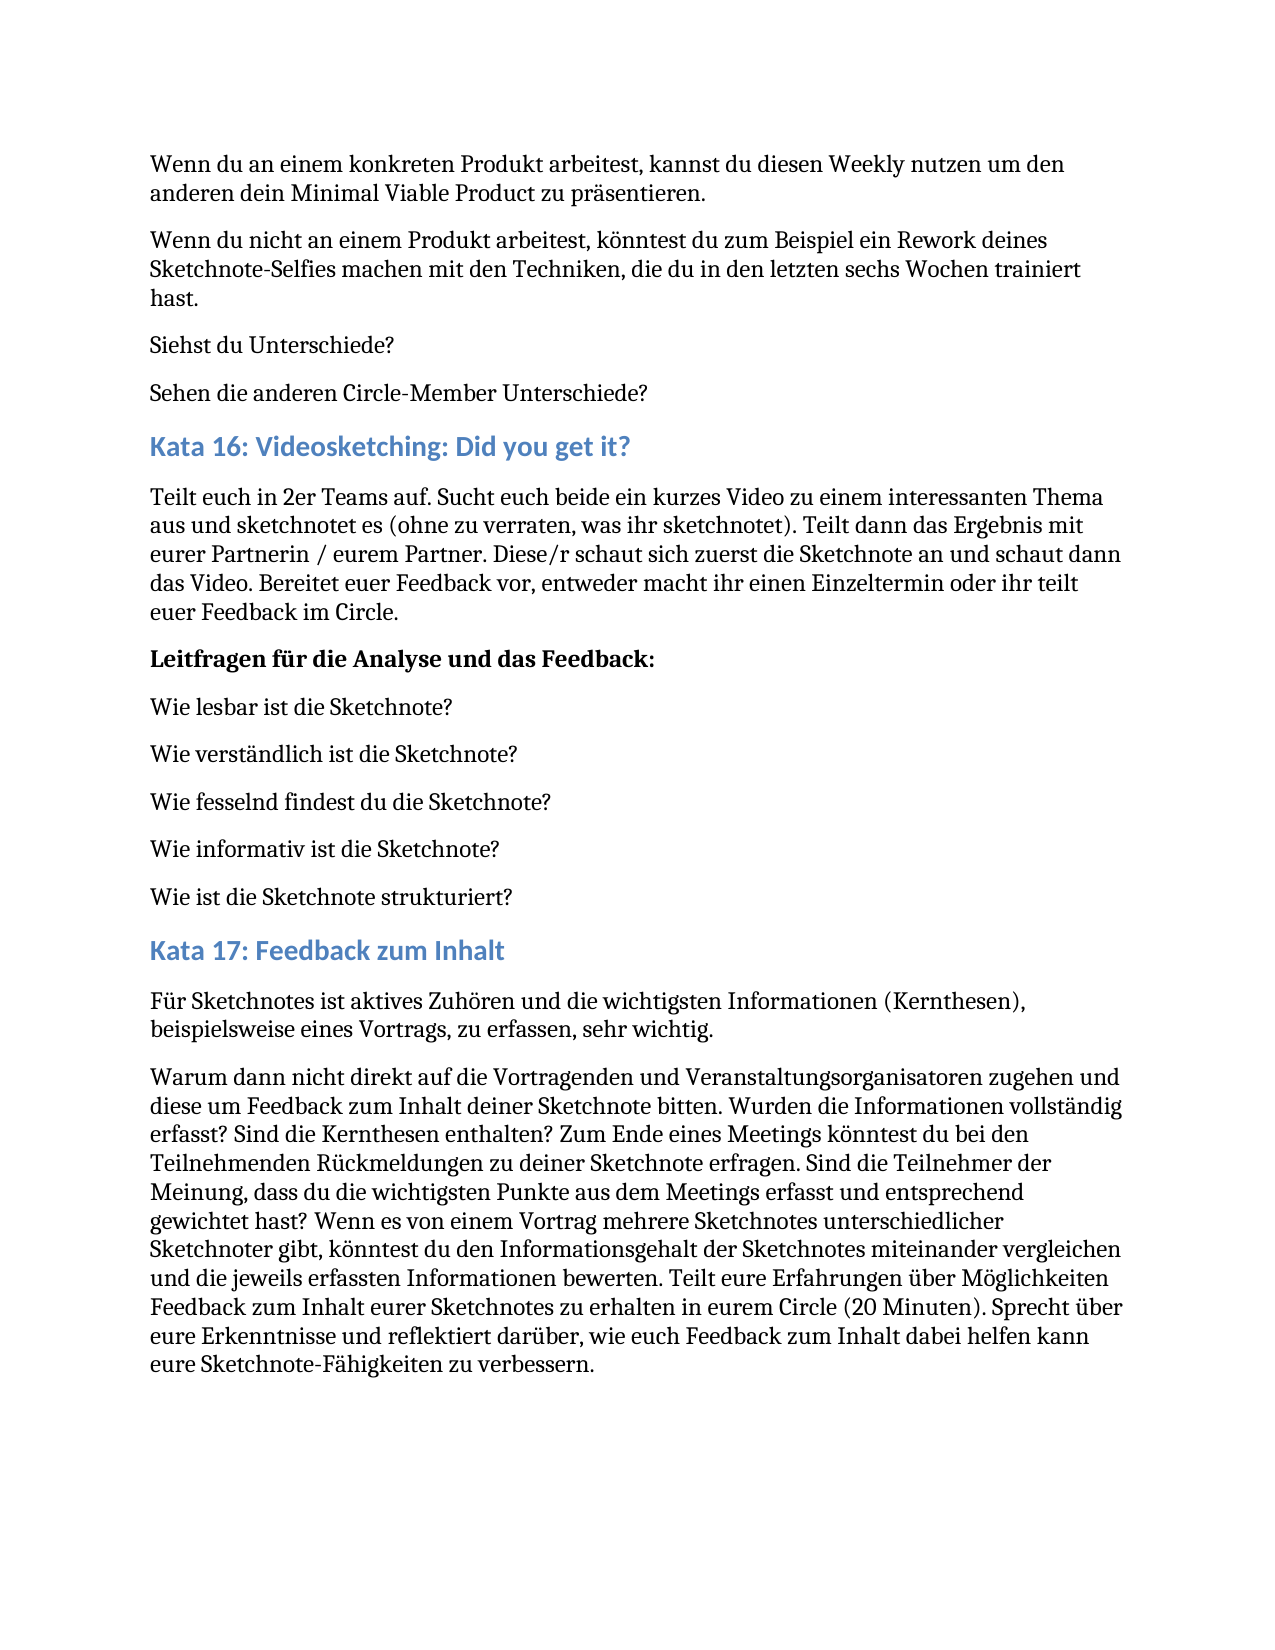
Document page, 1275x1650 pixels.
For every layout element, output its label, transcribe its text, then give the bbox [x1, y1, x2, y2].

text Wie ist die Sketchnote strukturiert? [150, 883, 1125, 911]
text Wie informativ ist die Sketchnote? [150, 835, 1125, 864]
subtitle Kata 17: Feedback zum Inhalt [150, 932, 1125, 968]
text Wie fesselnd findest du die Sketchnote? [150, 788, 1125, 816]
text Siehst du Unterschiede? [150, 331, 1125, 360]
text Wie lesbar ist die Sketchnote? [150, 693, 1125, 721]
text Sehen die anderen Circle-Member Unterschiede? [150, 379, 1125, 407]
text Wenn du an einem konkreten Produkt arbeitest, kannst du diesen Weekly nutzen um den anderen dein Minimal Viable Product zu präsentieren. [150, 150, 1125, 207]
text Wie verständlich ist die Sketchnote? [150, 740, 1125, 769]
text Teilt euch in 2er Teams auf. Sucht euch beide ein kurzes Video zu einem interessanten Thema aus und sketchnotet es (ohne zu verraten, was ihr sketchnotet). Teilt dann das Ergebnis mit eurer Partnerin / eurem Partner. Diese/r schaut sich zuerst die Sketchnote an und schaut dann das Video. Bereitet euer Feedback vor, entweder macht ihr einen Einzeltermin oder ihr teilt euer Feedback im Circle. [150, 483, 1125, 626]
subtitle Kata 16: Videosketching: Did you get it? [150, 428, 1125, 464]
text Leitfragen für die Analyse und das Feedback: [150, 645, 1125, 674]
text Für Sketchnotes ist aktives Zuhören und die wichtigsten Informationen (Kernthesen), beispielsweise eines Vortrags, zu erfassen, sehr wichtig. [150, 987, 1125, 1044]
text Wenn du nicht an einem Produkt arbeitest, könntest du zum Beispiel ein Rework deines Sketchnote-Selfies machen mit den Techniken, die du in den letzten sechs Wochen trainiert hast. [150, 226, 1125, 312]
text Warum dann nicht direkt auf die Vortragenden und Veranstaltungsorganisatoren zugehen und diese um Feedback zum Inhalt deiner Sketchnote bitten. Wurden die Informationen vollständig erfasst? Sind die Kernthesen enthalten? Zum Ende eines Meetings könntest du bei den Teilnehmenden Rückmeldungen zu deiner Sketchnote erfragen. Sind die Teilnehmer der Meinung, dass du die wichtigsten Punkte aus dem Meetings erfasst und entsprechend gewichtet hast? Wenn es von einem Vortrag mehrere Sketchnotes unterschiedlicher Sketchnoter gibt, könntest du den Informationsgehalt der Sketchnotes miteinander vergleichen und die jeweils erfassten Informationen bewerten. Teilt eure Erfahrungen über Möglichkeiten Feedback zum Inhalt eurer Sketchnotes zu erhalten in eurem Circle (20 Minuten). Sprecht über eure Erkenntnisse und reflektiert darüber, wie euch Feedback zum Inhalt dabei helfen kann eure Sketchnote-Fähigkeiten zu verbessern. [150, 1063, 1125, 1379]
